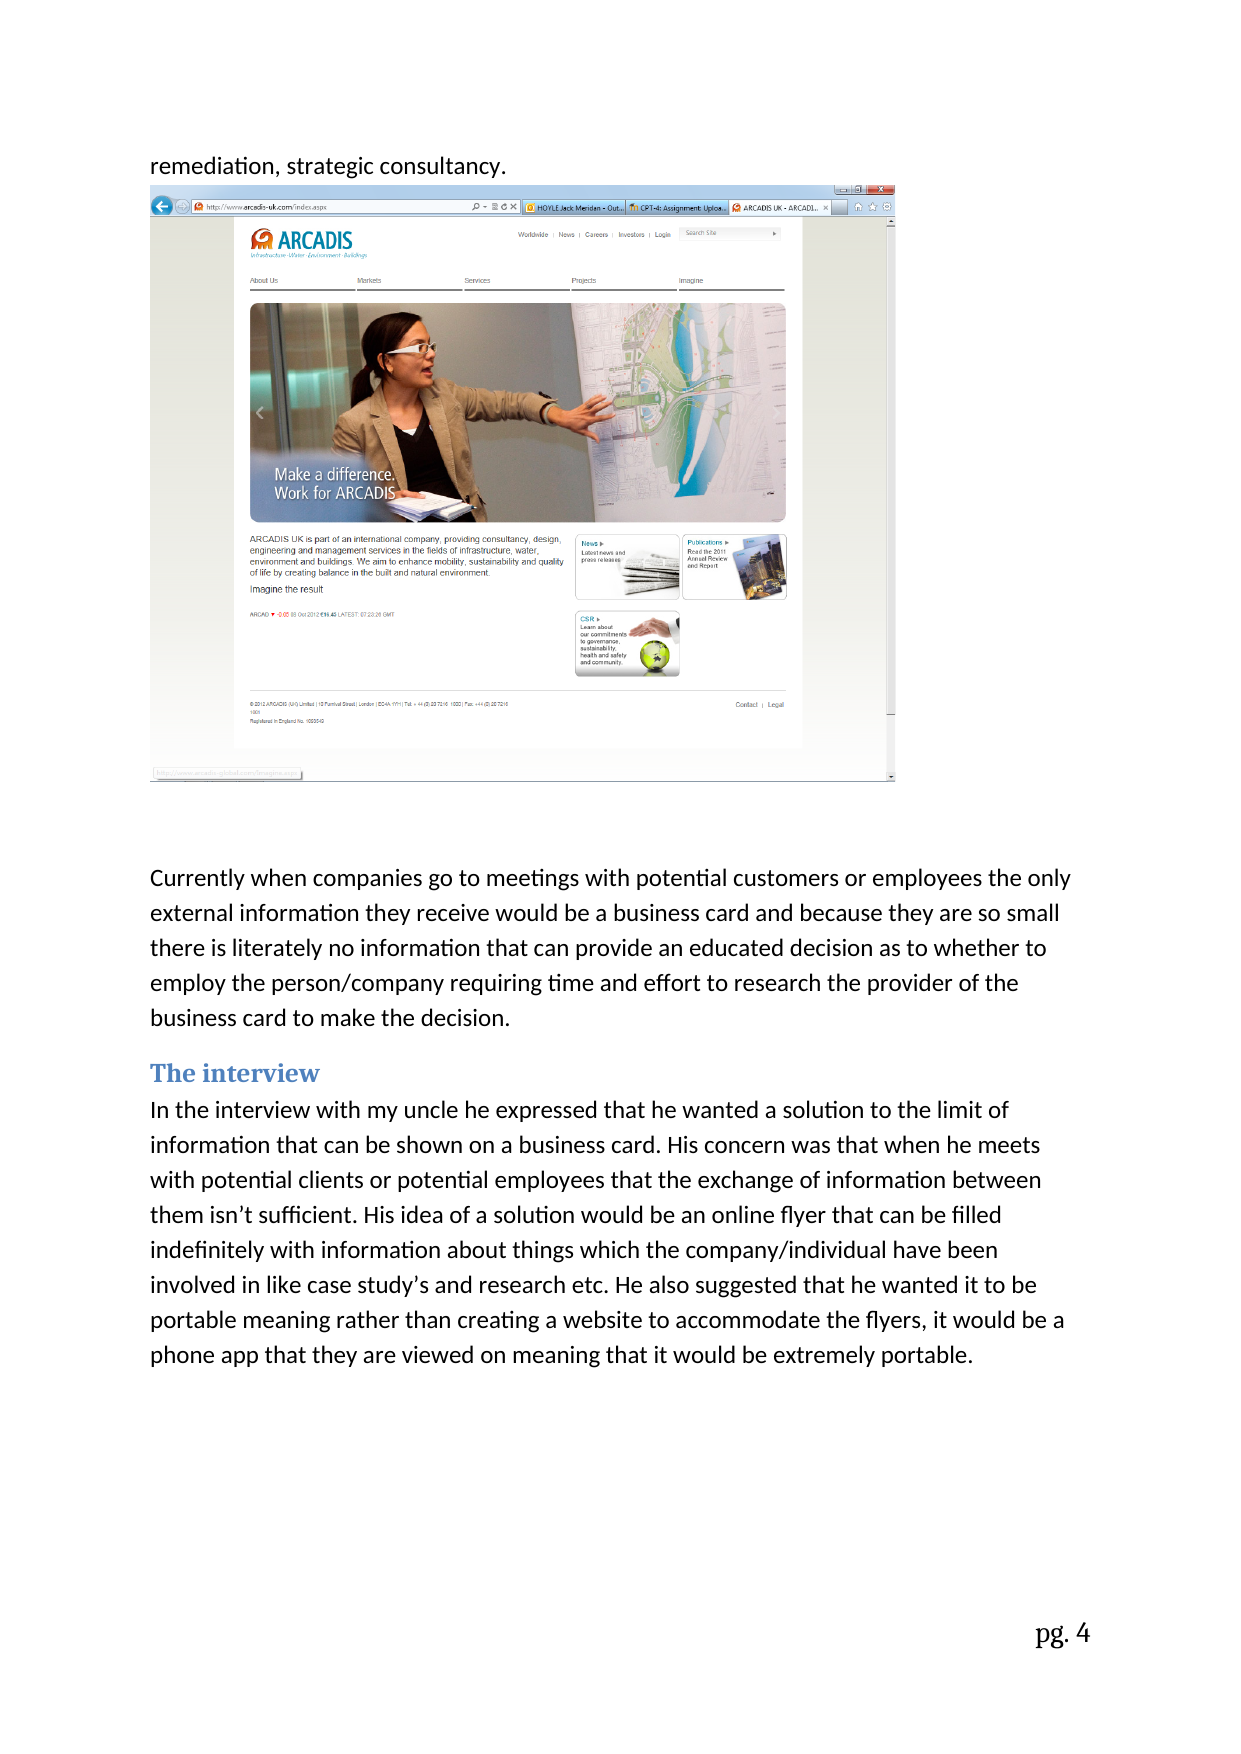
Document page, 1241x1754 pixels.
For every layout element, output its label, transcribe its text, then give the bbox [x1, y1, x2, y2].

text In the interview with my uncle he expressed that he wanted a solution to the limit of information that can be shown on a business card. His concern was that when he meets with potential clients or potential employees that the exchange of information between them isn’t sufficient. His idea of a solution would be an online flyer that can be filled indefinitely with information about things which the company/individual have been involved in like case study’s and research etc. He also suggested that he wanted it to be portable meaning rather than creating a website to accommodate the flyers, it would be a phone app that they are viewed on meaning that it would be extremely portable. [150, 1094, 1090, 1369]
subtitle The interview [150, 1058, 1090, 1089]
text Currently when companies go to meetings with potential customers or employees the only external information they receive would be a business card and because they are so small there is literately no information that can provide an educated decision as to whether to employ the person/company requiring time and effort to research the provider of the business card to make the decision. [150, 862, 1090, 1033]
picture [150, 185, 896, 782]
